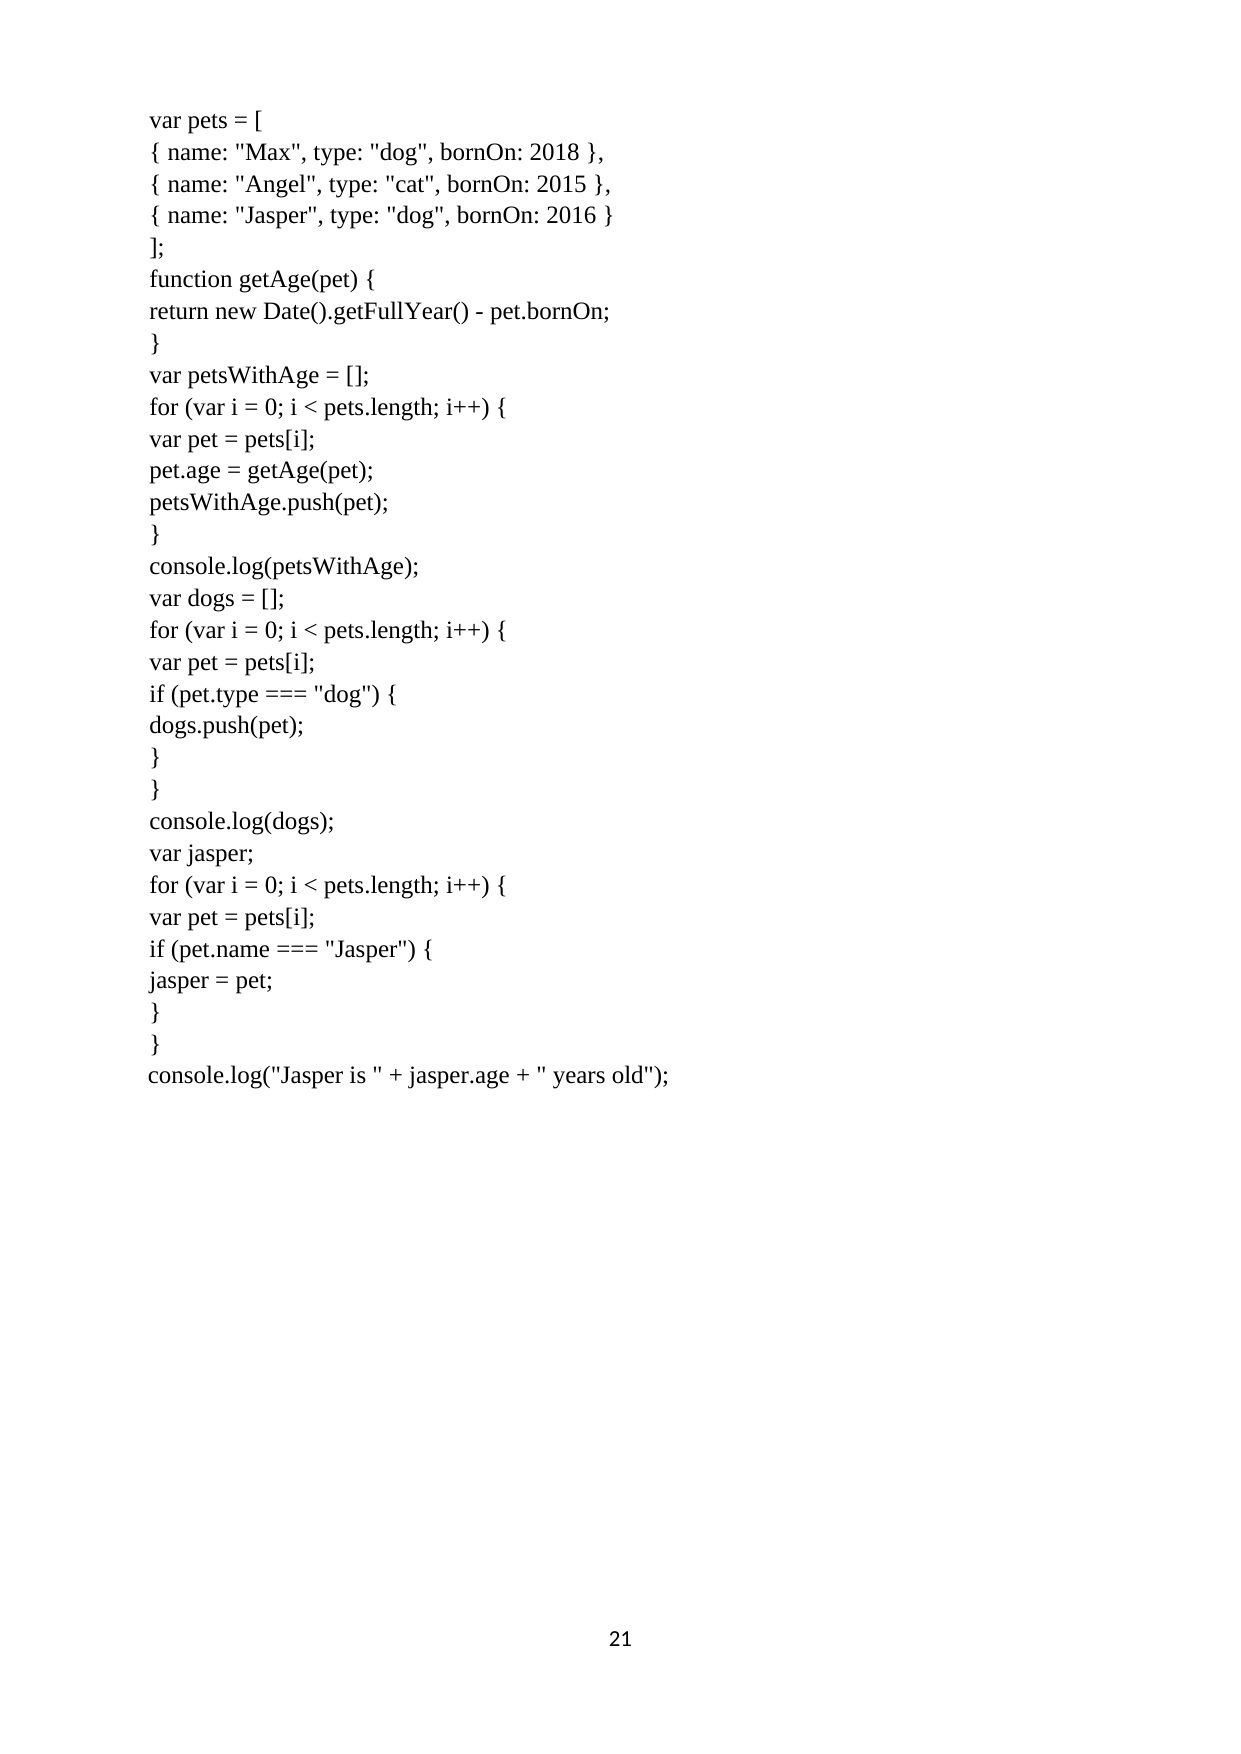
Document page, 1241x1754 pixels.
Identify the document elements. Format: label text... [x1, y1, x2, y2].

table_header ]; [148, 231, 172, 263]
table_header var petsWithAge = []; [148, 359, 377, 390]
table_header dogs.push(pet); [148, 709, 312, 741]
table_header { name: "Jasper", type: "dog", bornOn: 2016 } [148, 199, 622, 231]
table_header console.log(dogs); [148, 805, 342, 837]
table_header } [148, 741, 169, 773]
table_header var pet = pets[i]; [148, 422, 323, 454]
table_header var pet = pets[i]; [148, 645, 323, 677]
table_header var jasper; [148, 837, 262, 868]
table_header if (pet.type === "dog") { [148, 677, 406, 709]
table_header return new Date().getFullYear() - pet.bornOn; [148, 295, 618, 327]
table_header console.log(petsWithAge); [148, 550, 427, 582]
table_header } [148, 1028, 169, 1060]
table_header pet.age = getAge(pet); [148, 454, 381, 486]
table_header var pets = [ [148, 104, 270, 135]
table_header } [148, 996, 169, 1028]
table_header for (var i = 0; i < pets.length; i++) { [148, 614, 516, 645]
table_header var dogs = []; [148, 582, 293, 613]
table_header if (pet.name === "Jasper") { [148, 932, 442, 964]
table_header } [148, 327, 169, 358]
table_header for (var i = 0; i < pets.length; i++) { [148, 390, 516, 422]
table_header function getAge(pet) { [148, 263, 384, 295]
table_header var pet = pets[i]; [148, 900, 323, 932]
table_header } [148, 518, 169, 550]
text console.log("Jasper is " + jasper.age + " years old"); [148, 1060, 1093, 1088]
table_header } [148, 773, 169, 805]
table_header petsWithAge.push(pet); [148, 486, 397, 518]
table_header jasper = pet; [148, 964, 281, 996]
table_header { name: "Angel", type: "cat", bornOn: 2015 }, [148, 167, 619, 199]
table_header for (var i = 0; i < pets.length; i++) { [148, 869, 516, 900]
table_header { name: "Max", type: "dog", bornOn: 2018 }, [148, 135, 612, 167]
